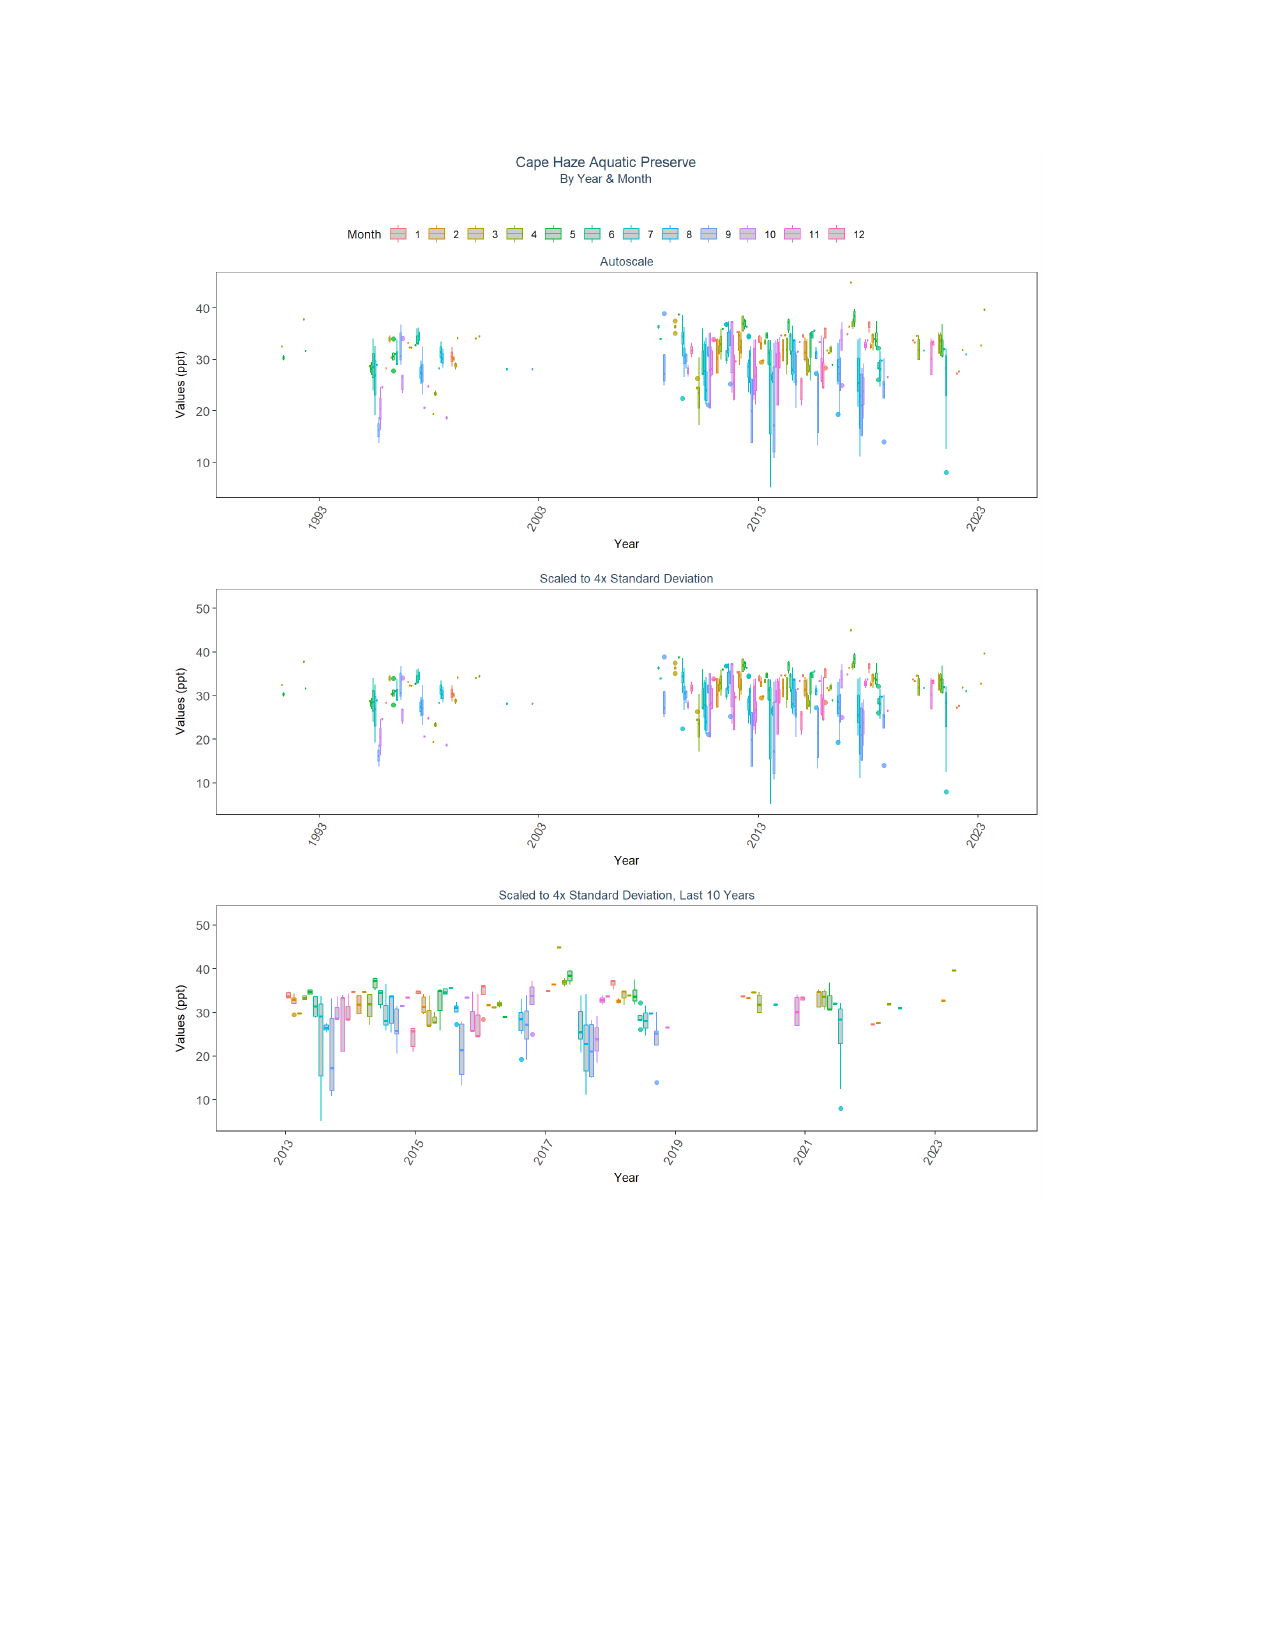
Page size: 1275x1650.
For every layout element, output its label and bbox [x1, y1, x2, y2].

picture [168, 150, 1044, 1200]
